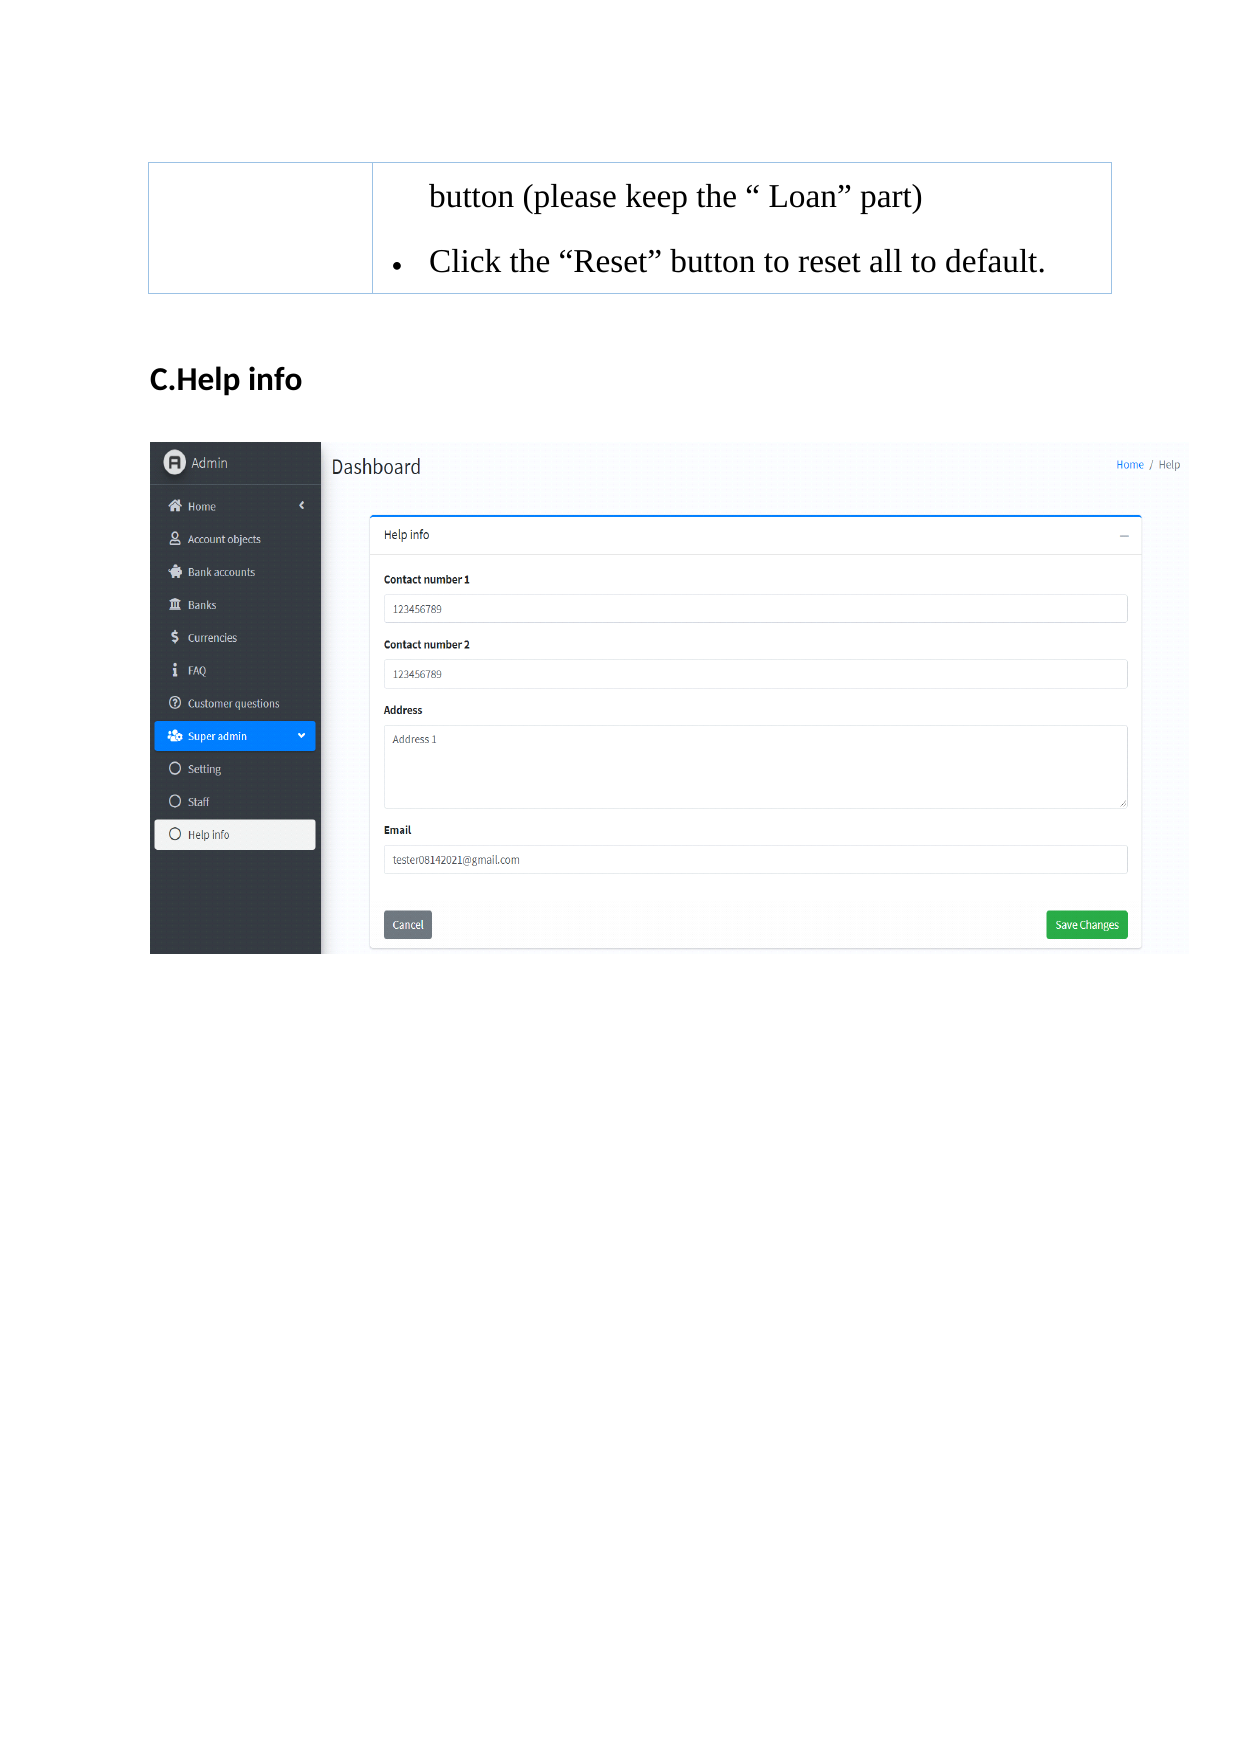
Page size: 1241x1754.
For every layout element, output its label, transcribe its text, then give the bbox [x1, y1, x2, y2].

table_cell 3 [149, 163, 372, 293]
picture [150, 442, 1189, 954]
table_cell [373, 163, 1111, 293]
text C.Help info [150, 345, 1090, 410]
